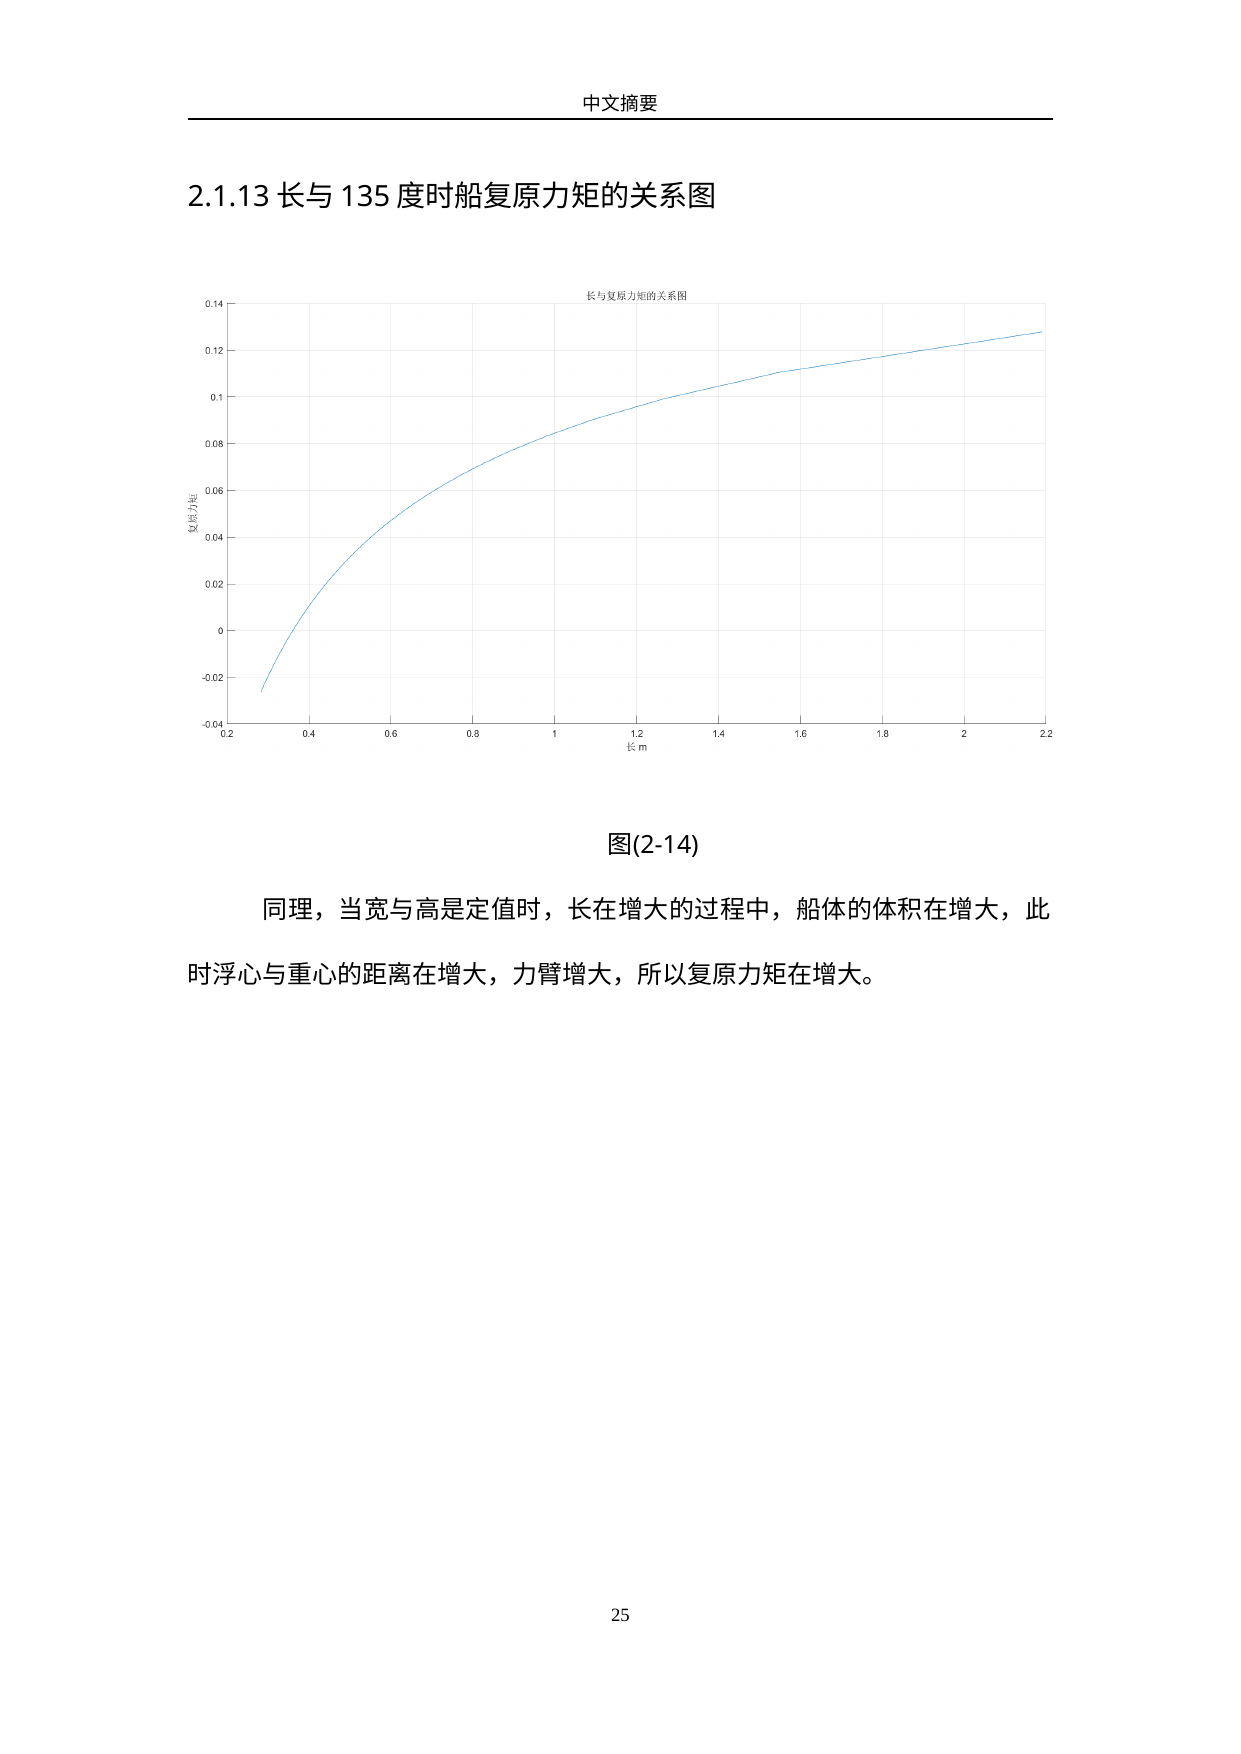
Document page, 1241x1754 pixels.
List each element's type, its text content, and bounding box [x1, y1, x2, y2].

subtitle 2.1.13长与135度时船复原力矩的关系图 [187, 162, 1053, 227]
text 同理，当宽与高是定值时，长在增大的过程中，船体的体积在增大，此时浮心与重心的距离在增大，力臂增大，所以复原力矩在增大。 [187, 875, 1053, 1005]
picture [187, 290, 1053, 752]
text 图(2-14) [187, 810, 1053, 875]
